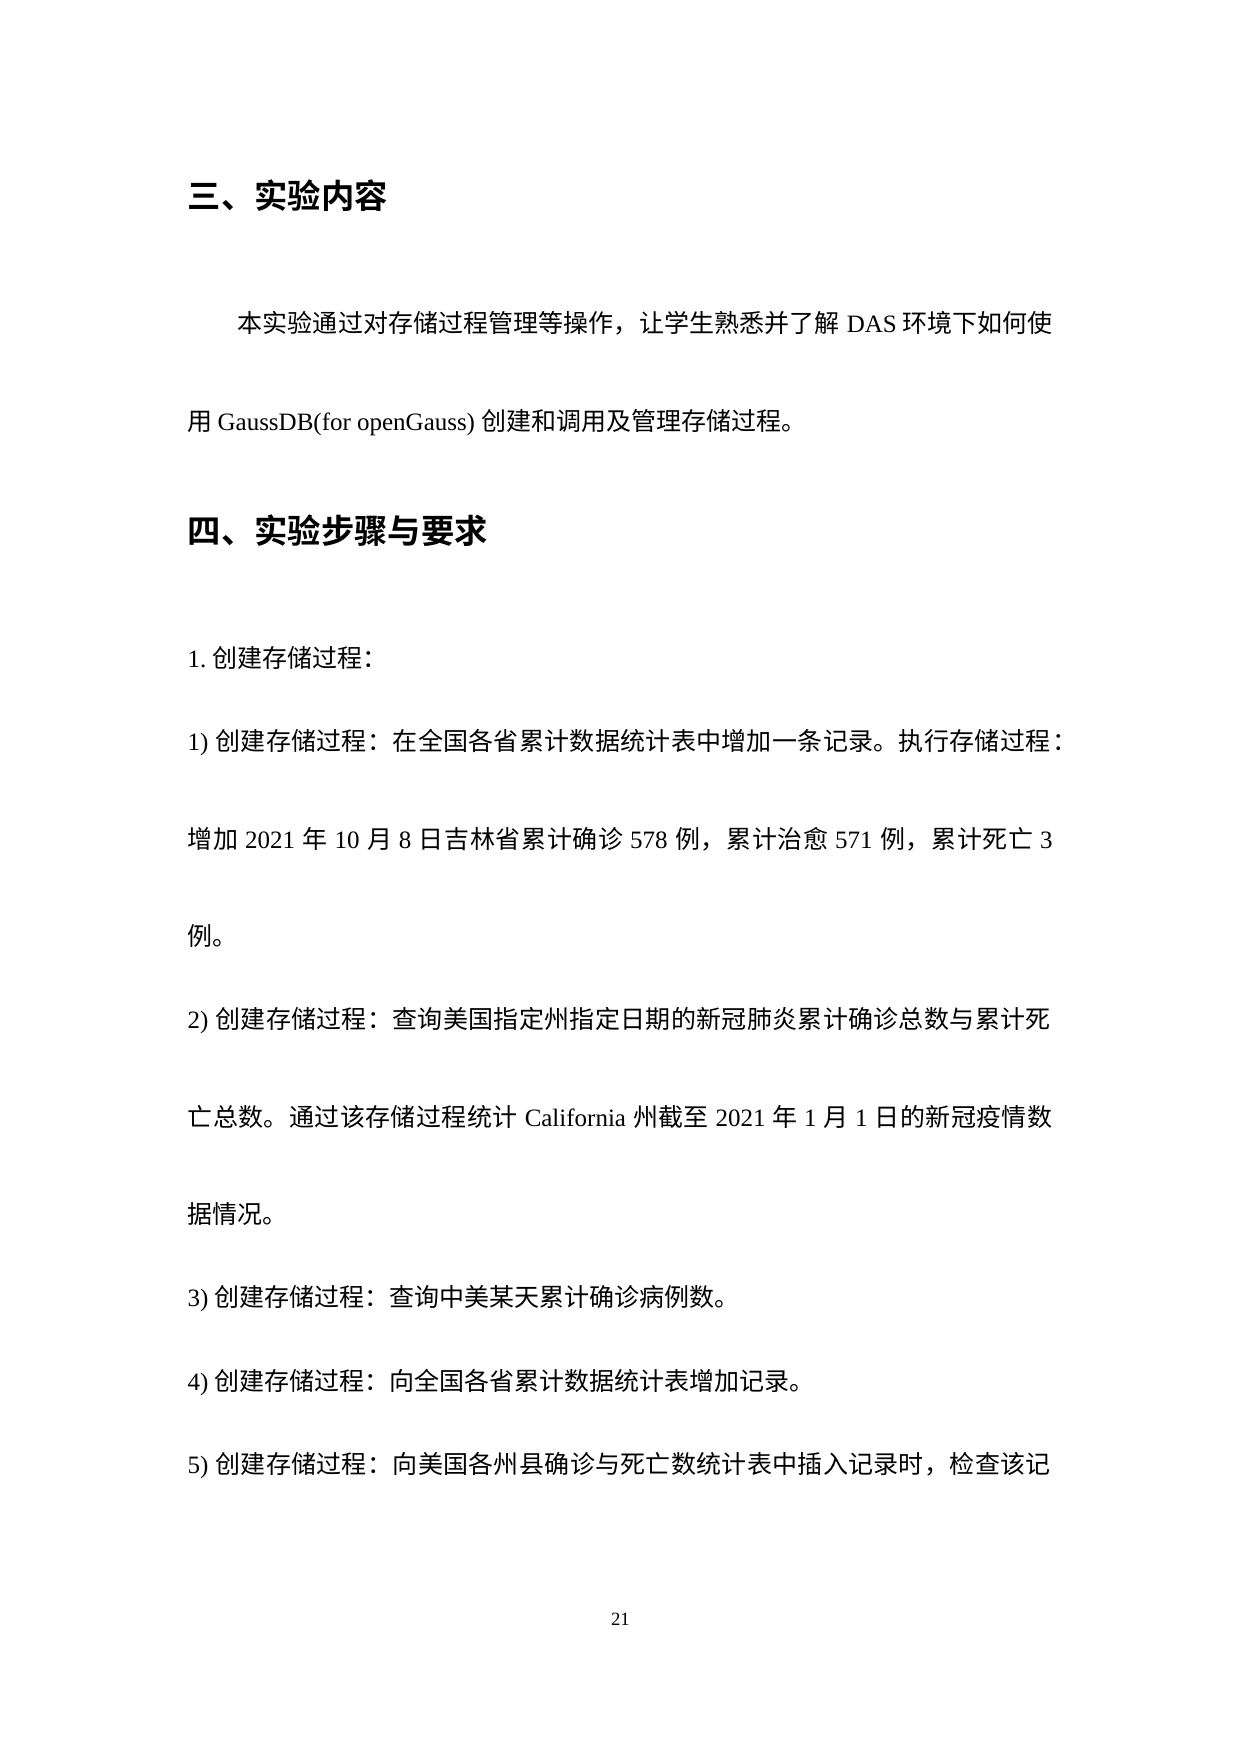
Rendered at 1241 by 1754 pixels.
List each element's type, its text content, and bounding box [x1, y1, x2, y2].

subtitle 四、实验步骤与要求 [187, 497, 1053, 562]
text 4) 创建存储过程：向全国各省累计数据统计表增加记录。 [187, 1347, 1053, 1412]
text 2) 创建存储过程：查询美国指定州指定日期的新冠肺炎累计确诊总数与累计死亡总数。通过该存储过程统计 California 州截至 2021 年 1 月 1 日的新冠疫情数据情况。 [187, 985, 1053, 1245]
text 1) 创建存储过程：在全国各省累计数据统计表中增加一条记录。执行存储过程：增加 2021 年 10 月 8 日吉林省累计确诊 578 例，累计治愈 571 例，累计死亡 3 例。 [187, 707, 1053, 967]
text 1. 创建存储过程： [187, 624, 1053, 689]
text 本实验通过对存储过程管理等操作，让学生熟悉并了解DAS环境下如何使用GaussDB(for openGauss) 创建和调用及管理存储过程。 [187, 289, 1053, 452]
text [187, 1430, 1053, 1495]
text 3) 创建存储过程：查询中美某天累计确诊病例数。 [187, 1263, 1053, 1328]
subtitle 三、实验内容 [187, 162, 1053, 227]
